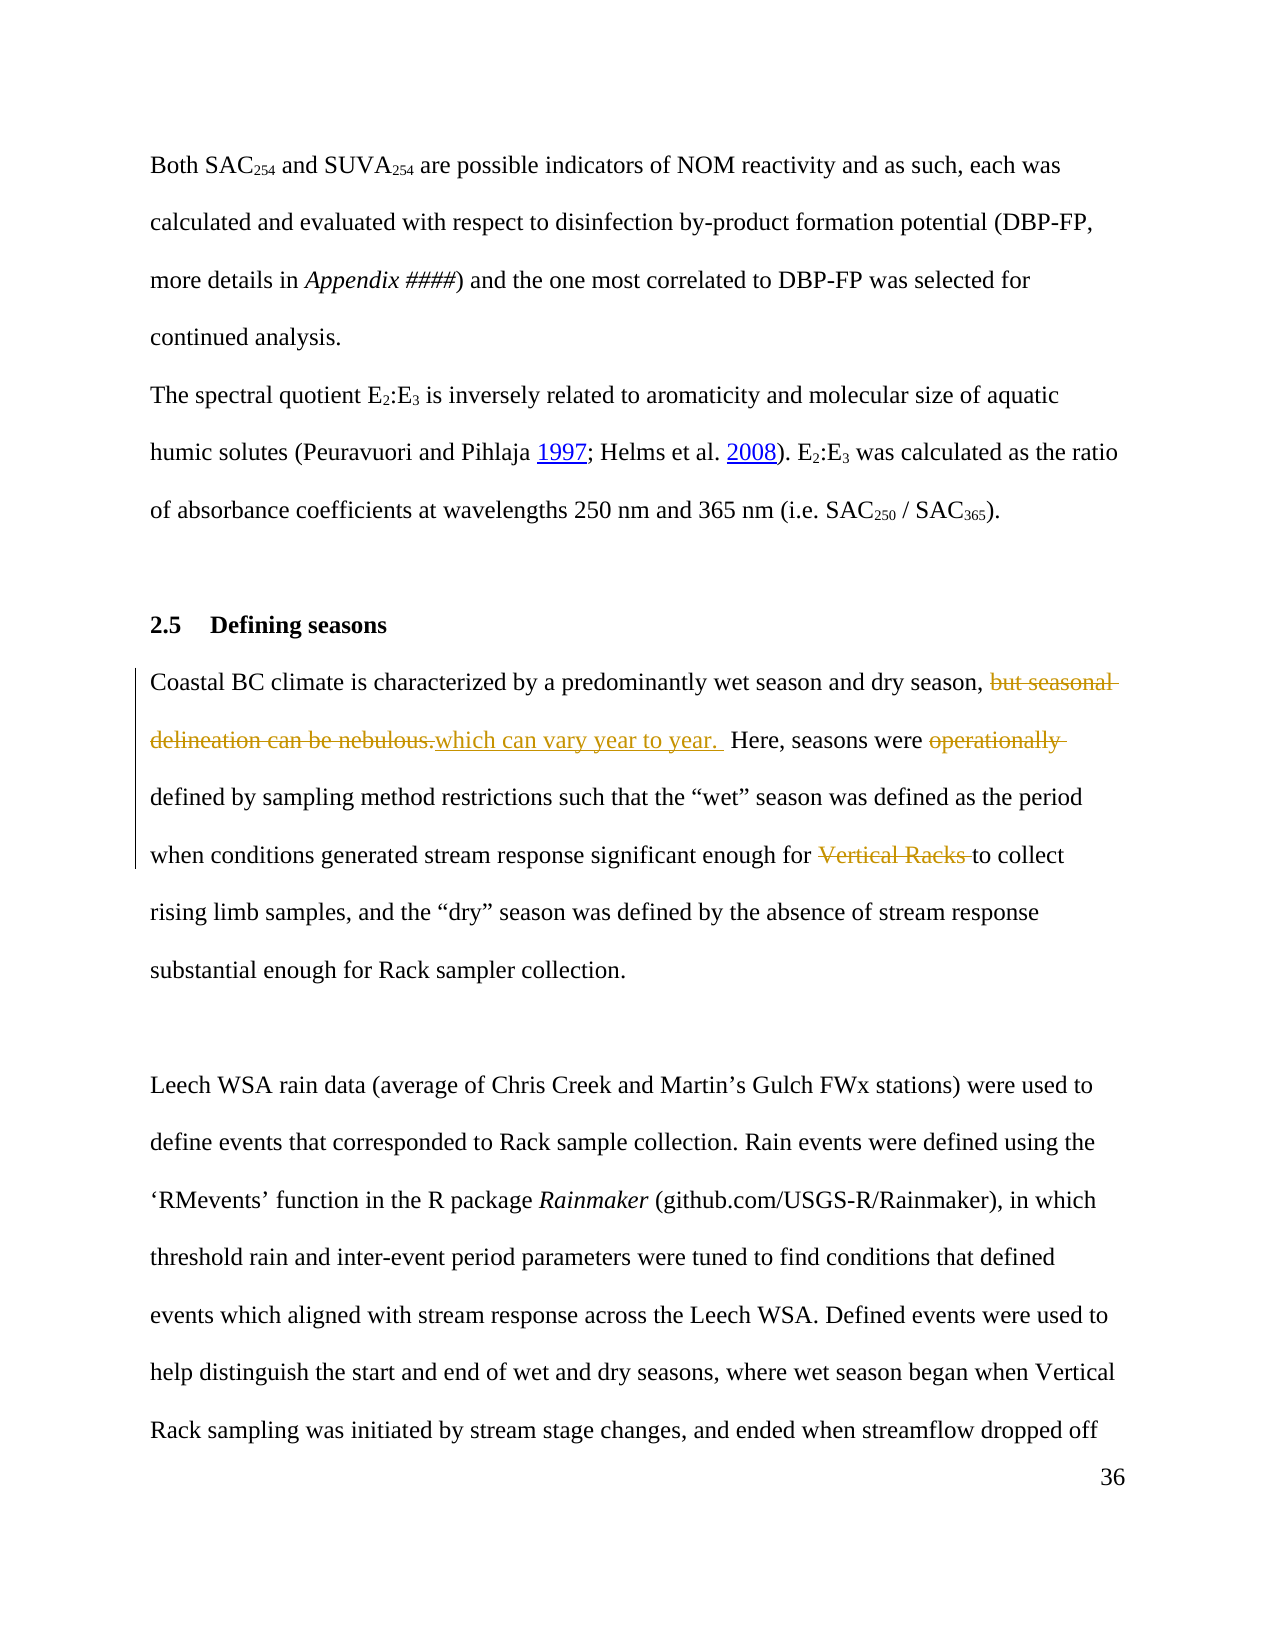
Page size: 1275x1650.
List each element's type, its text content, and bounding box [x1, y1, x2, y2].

subtitle Defining seasons [150, 610, 1125, 639]
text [150, 150, 1125, 351]
text Coastal BC climate is characterized by a predominantly wet season and dry season, Here, seasons were defined by sampling method restrictions such that the “wet” season was defined as the period when conditions generated stream response significant enough for to collect rising limb samples, and the “dry” season was defined by the absence of stream response substantial enough for Rack sampler collection. [150, 667, 1125, 984]
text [150, 1070, 1125, 1444]
text The spectral quotient E2:E3 is inversely related to aromaticity and molecular size of aquatic humic solutes (Peuravuori and Pihlaja 1997; Helms et al. 2008). E2:E3 was calculated as the ratio of absorbance coefficients at wavelengths 250 nm and 365 nm (i.e. SAC250 / SAC365). [150, 380, 1125, 524]
